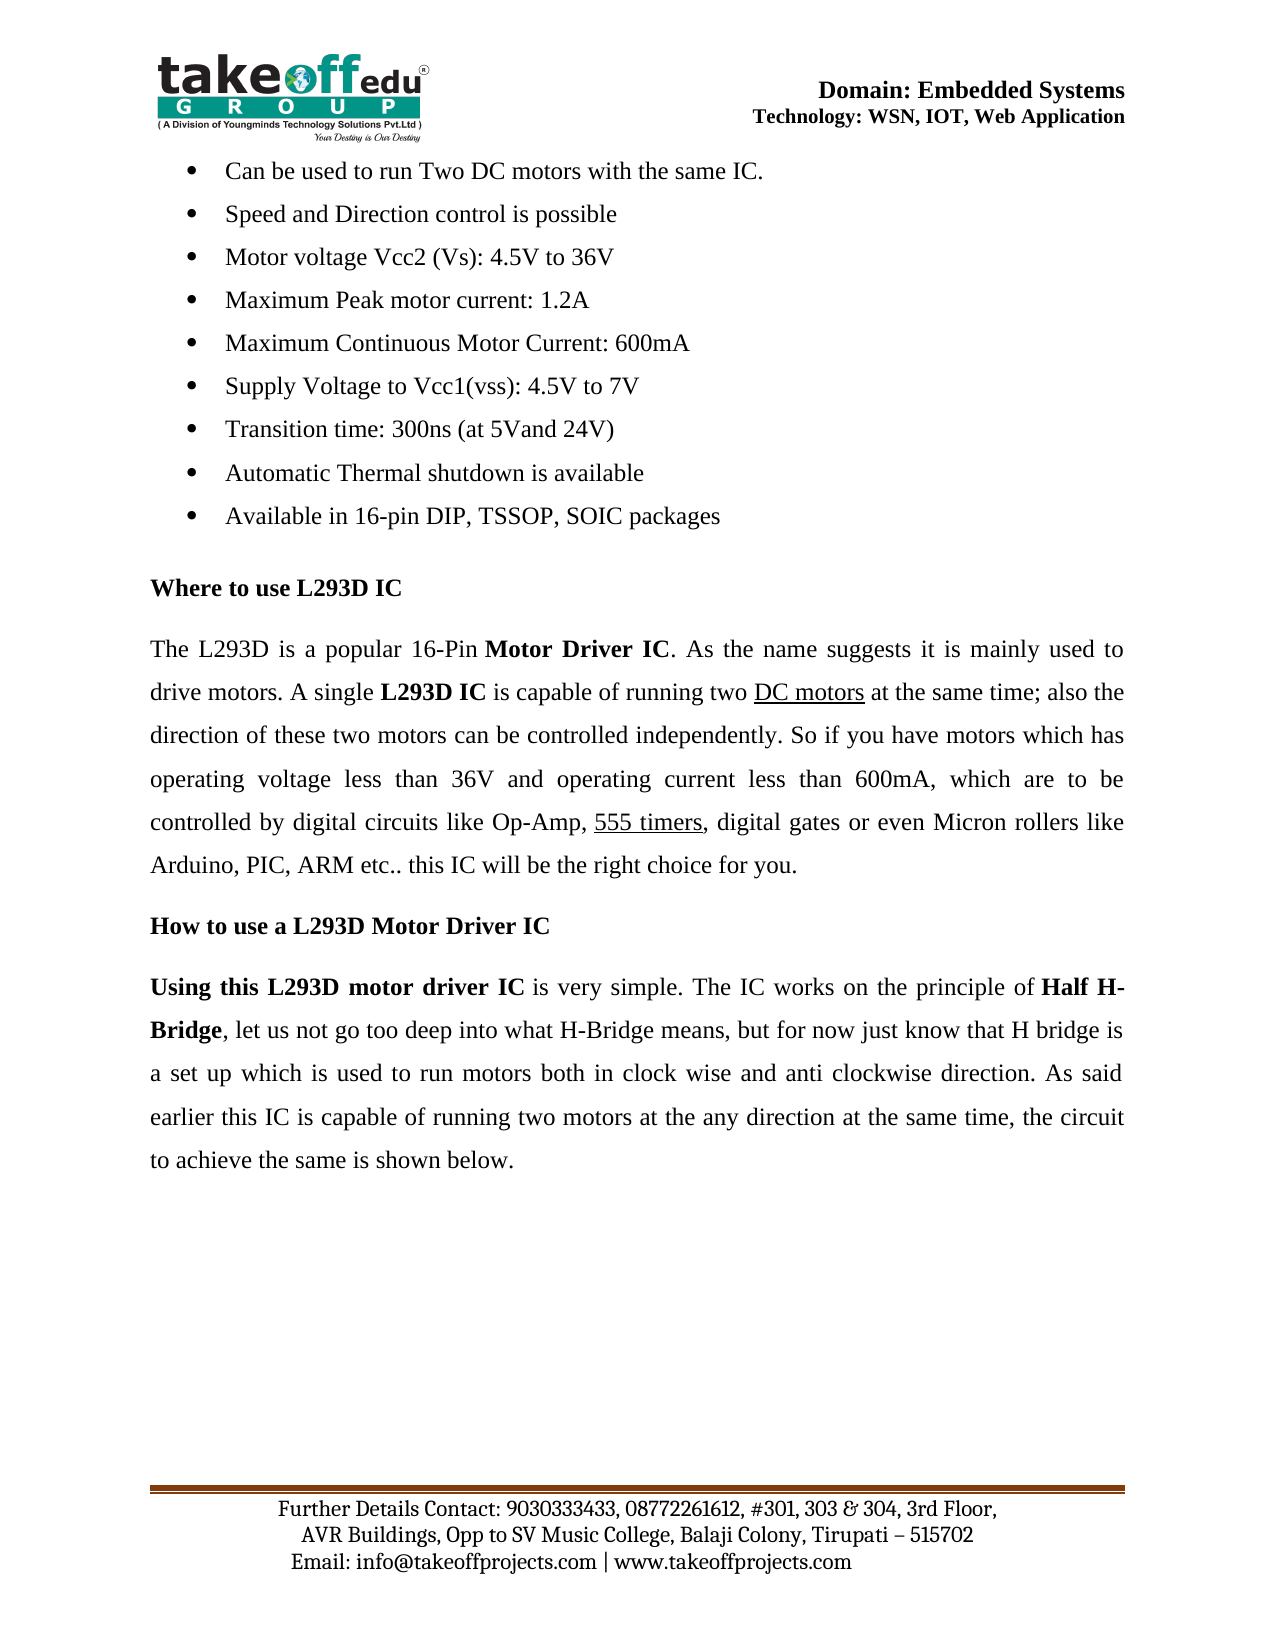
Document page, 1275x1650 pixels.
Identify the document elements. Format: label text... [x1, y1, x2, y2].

text Using this L293D motor driver IC is very simple. The IC works on the principle of Half H-Bridge, let us not go too deep into what H-Bridge means, but for now just know that H bridge is a set up which is used to run motors both in clock wise and anti clockwise direction. As said earlier this IC is capable of running two motors at the any direction at the same time, the circuit to achieve the same is shown below. [150, 972, 1125, 1173]
text Where to use L293D IC [150, 573, 1125, 602]
text How to use a L293D Motor Driver IC [150, 911, 1125, 940]
list Maximum Peak motor current: 1.2A [187, 285, 1125, 314]
text The L293D is a popular 16-Pin Motor Driver IC. As the name suggests it is mainly used to drive motors. A single L293D IC is capable of running two DC motors at the same time; also the direction of these two motors can be controlled independently. So if you have motors which has operating voltage less than 36V and operating current less than 600mA, which are to be controlled by digital circuits like Op-Amp, 555 timers, digital gates or even Micron rollers like Arduino, PIC, ARM etc.. this IC will be the right choice for you. [150, 634, 1125, 879]
list Maximum Continuous Motor Current: 600mA [187, 328, 1125, 357]
list Supply Voltage to Vcc1(vss): 4.5V to 7V [187, 371, 1125, 400]
list Motor voltage Vcc2 (Vs): 4.5V to 36V [187, 242, 1125, 271]
list Available in 16-pin DIP, TSSOP, SOIC packages [187, 501, 1125, 529]
list Transition time: 300ns (at 5Vand 24V) [187, 414, 1125, 443]
list Speed and Direction control is possible [187, 199, 1125, 228]
list Can be used to run Two DC motors with the same IC. [187, 156, 1125, 184]
picture [150, 54, 434, 156]
list Automatic Thermal shutdown is available [187, 458, 1125, 486]
